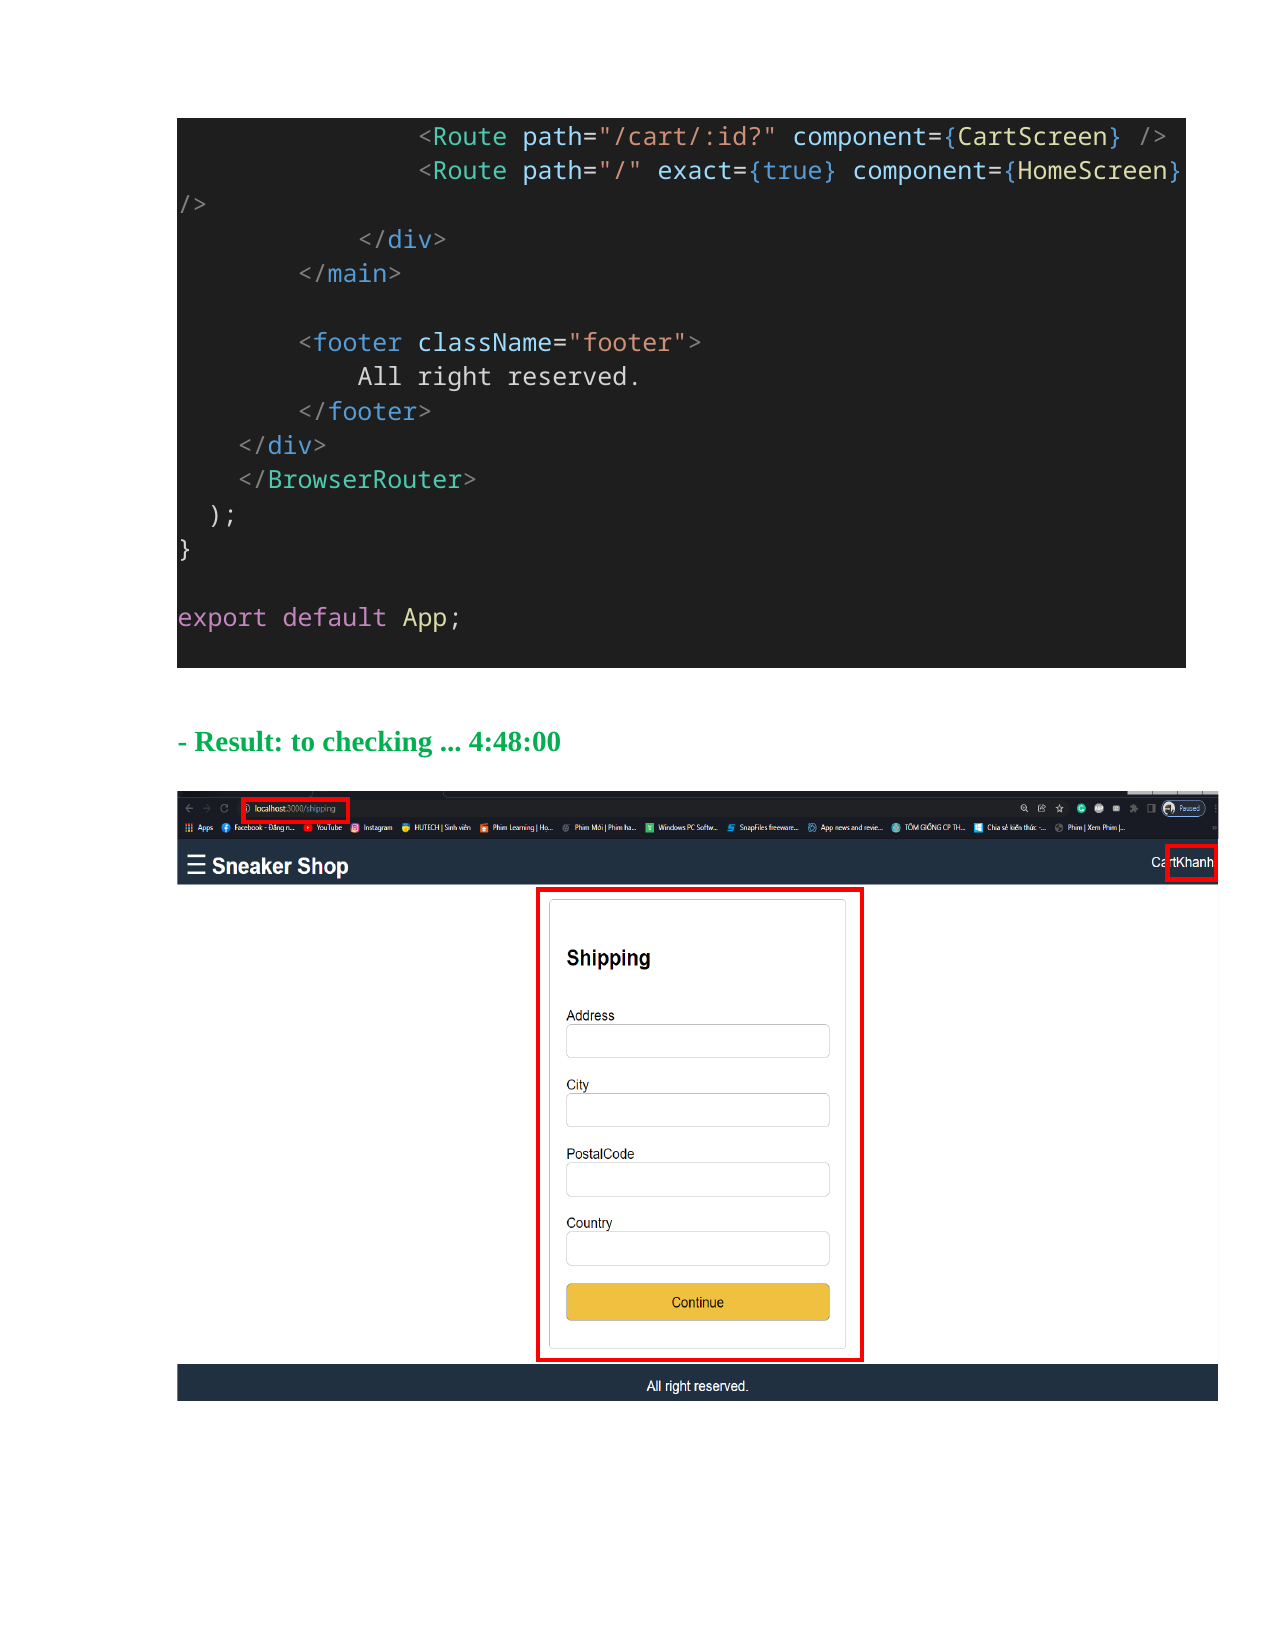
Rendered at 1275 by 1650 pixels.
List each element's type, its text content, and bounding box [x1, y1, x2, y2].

text <footer className="footer"> [177, 324, 1186, 359]
text <Route path="/" exact={true} component={HomeScreen} /> [177, 152, 1186, 221]
text </main> [177, 256, 1186, 290]
picture [177, 791, 1219, 1401]
text </footer> [177, 393, 1186, 427]
text <Route path="/cart/:id?" component={CartScreen} /> [177, 118, 1186, 152]
text export default App; [177, 599, 1186, 634]
text } [177, 531, 1186, 565]
text </BrowserRouter> [177, 462, 1186, 496]
text </div> [177, 427, 1186, 462]
text ); [177, 496, 1186, 531]
text </div> [177, 221, 1186, 256]
text - Result: to checking ... 4:48:00 [177, 724, 1186, 758]
text All right reserved. [177, 359, 1186, 393]
